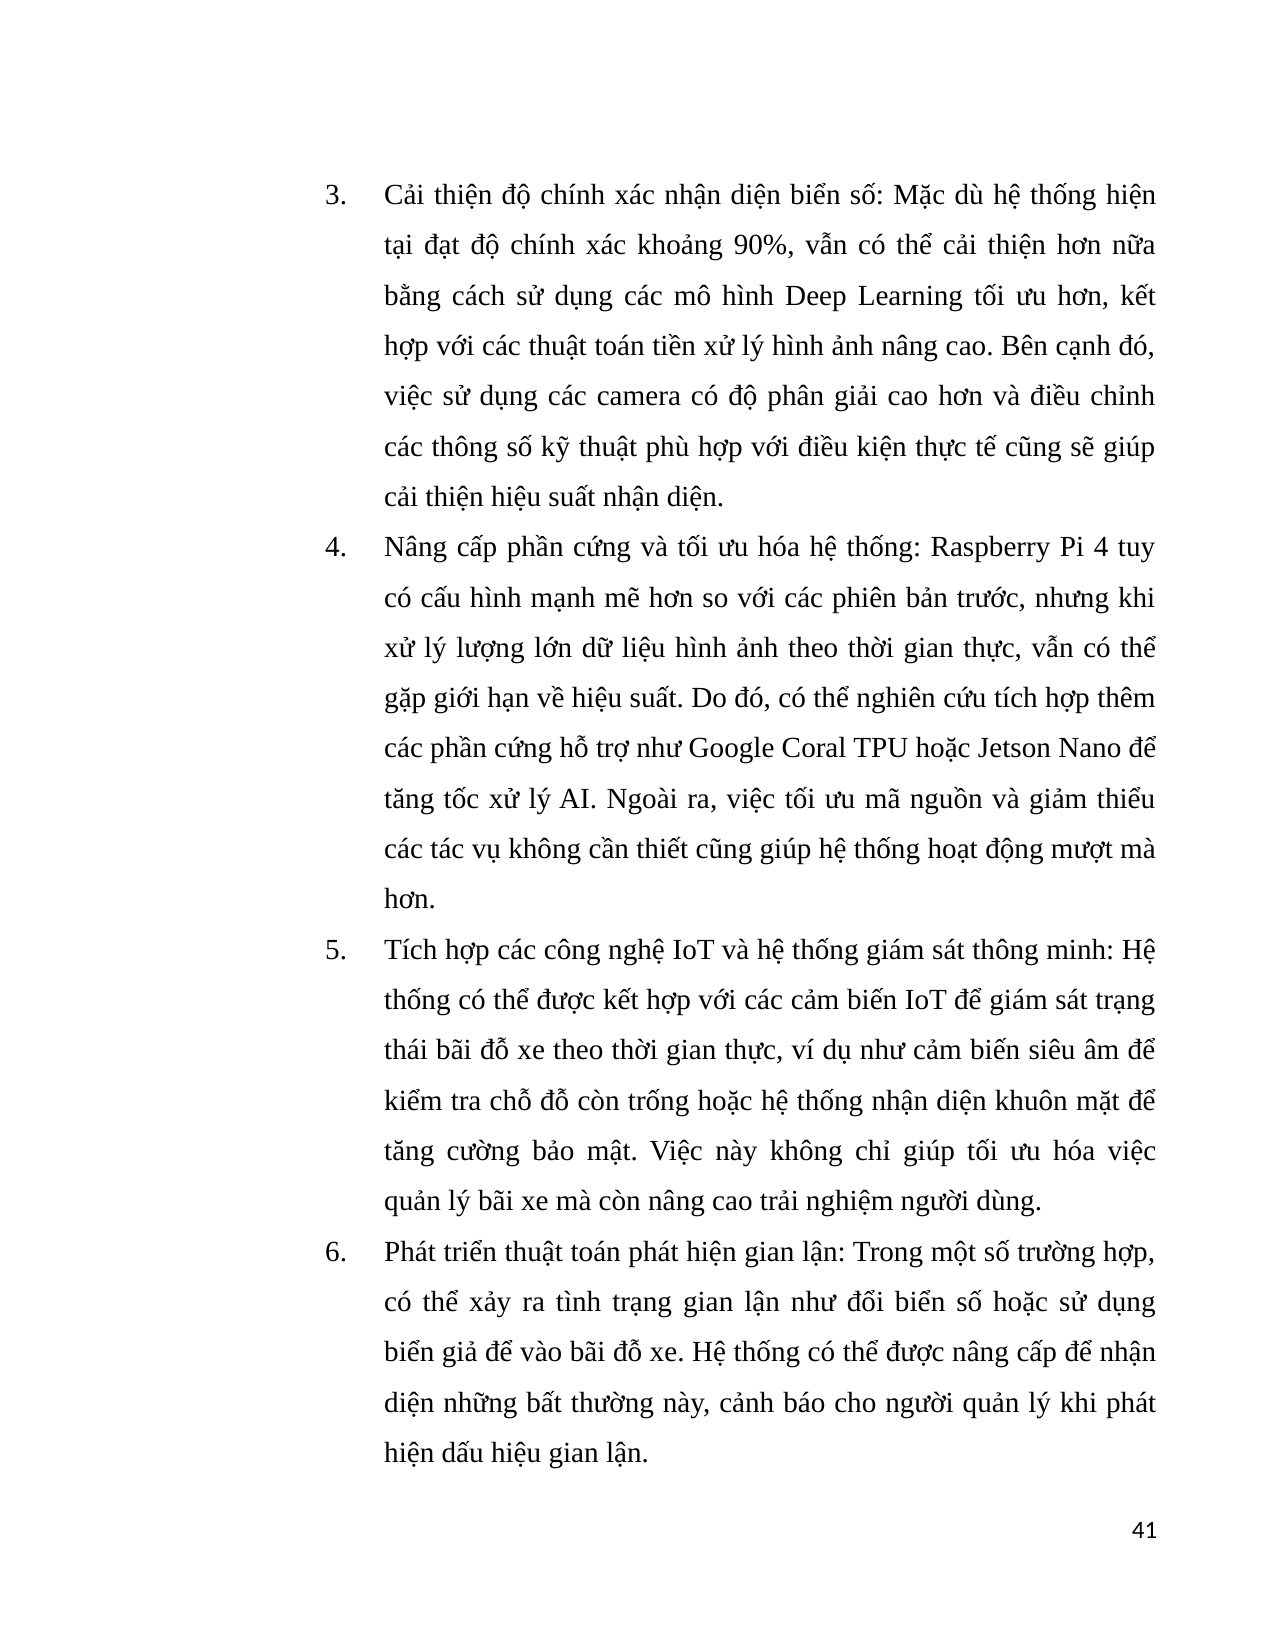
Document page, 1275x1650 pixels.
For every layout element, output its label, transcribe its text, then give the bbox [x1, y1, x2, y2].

list Cải thiện độ chính xác nhận diện biển số: Mặc dù hệ thống hiện tại đạt độ chính xác khoảng 90%, vẫn có thể cải thiện hơn nữa bằng cách sử dụng các mô hình Deep Learning tối ưu hơn, kết hợp với các thuật toán tiền xử lý hình ảnh nâng cao. Bên cạnh đó, việc sử dụng các camera có độ phân giải cao hơn và điều chỉnh các thông số kỹ thuật phù hợp với điều kiện thực tế cũng sẽ giúp cải thiện hiệu suất nhận diện. [325, 177, 1157, 513]
list Nâng cấp phần cứng và tối ưu hóa hệ thống: Raspberry Pi 4 tuy có cấu hình mạnh mẽ hơn so với các phiên bản trước, nhưng khi xử lý lượng lớn dữ liệu hình ảnh theo thời gian thực, vẫn có thể gặp giới hạn về hiệu suất. Do đó, có thể nghiên cứu tích hợp thêm các phần cứng hỗ trợ như Google Coral TPU hoặc Jetson Nano để tăng tốc xử lý AI. Ngoài ra, việc tối ưu mã nguồn và giảm thiểu các tác vụ không cần thiết cũng giúp hệ thống hoạt động mượt mà hơn. [325, 529, 1157, 915]
list Phát triển thuật toán phát hiện gian lận: Trong một số trường hợp, có thể xảy ra tình trạng gian lận như đổi biển số hoặc sử dụng biển giả để vào bãi đỗ xe. Hệ thống có thể được nâng cấp để nhận diện những bất thường này, cảnh báo cho người quản lý khi phát hiện dấu hiệu gian lận. [325, 1234, 1157, 1468]
list Tích hợp các công nghệ IoT và hệ thống giám sát thông minh: Hệ thống có thể được kết hợp với các cảm biến IoT để giám sát trạng thái bãi đỗ xe theo thời gian thực, ví dụ như cảm biến siêu âm để kiểm tra chỗ đỗ còn trống hoặc hệ thống nhận diện khuôn mặt để tăng cường bảo mật. Việc này không chỉ giúp tối ưu hóa việc quản lý bãi xe mà còn nâng cao trải nghiệm người dùng. [325, 932, 1157, 1217]
